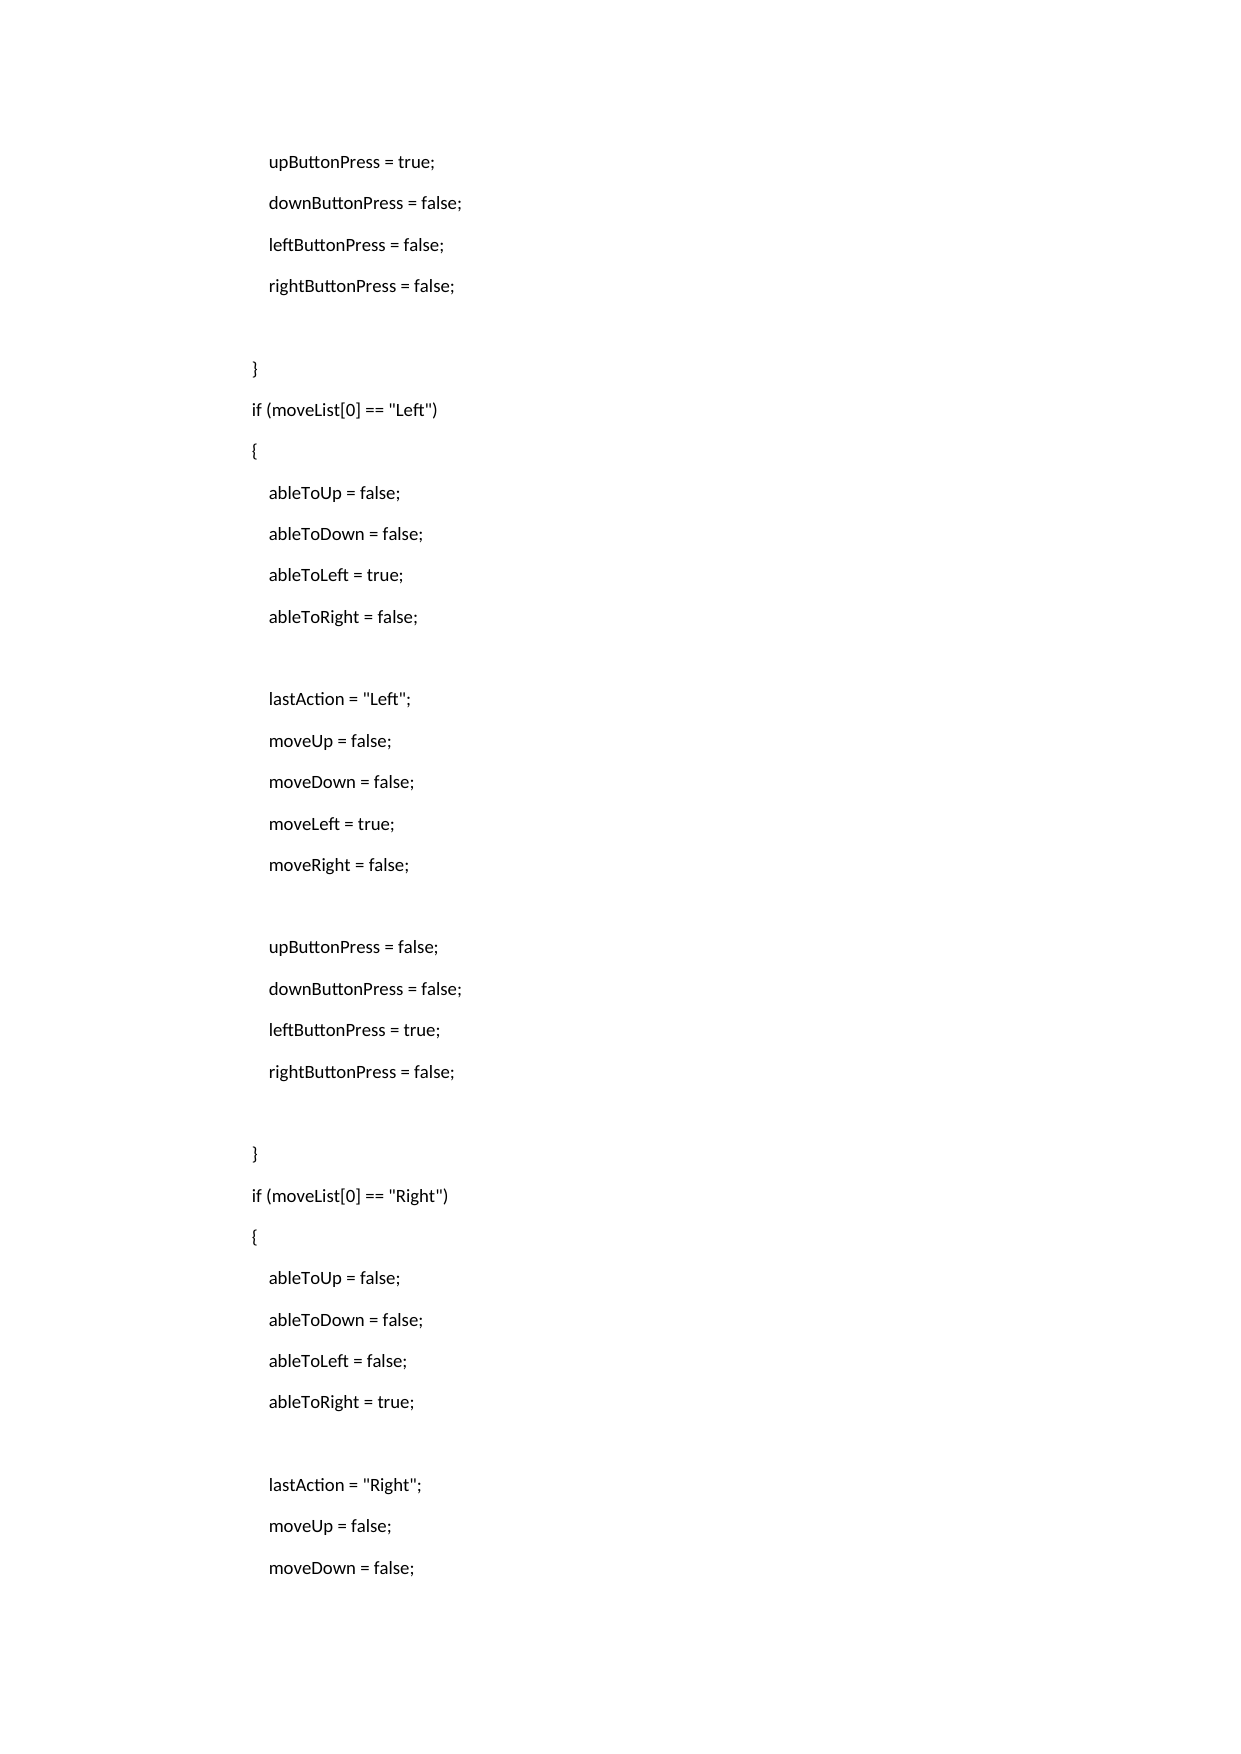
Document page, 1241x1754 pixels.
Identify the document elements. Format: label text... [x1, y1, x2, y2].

text ableToLeft = false; [150, 1349, 1090, 1372]
text lastAction = "Left"; [150, 688, 1090, 711]
text downButtonPress = false; [150, 191, 1090, 214]
text if (moveList[0] == "Right") [150, 1184, 1090, 1207]
text leftButtonPress = false; [150, 233, 1090, 256]
text ableToRight = true; [150, 1391, 1090, 1413]
text leftButtonPress = true; [150, 1018, 1090, 1041]
text } [150, 1142, 1090, 1165]
text ableToDown = false; [150, 1308, 1090, 1331]
text ableToDown = false; [150, 522, 1090, 545]
text ableToUp = false; [150, 481, 1090, 504]
text rightButtonPress = false; [150, 274, 1090, 297]
text if (moveList[0] == "Left") [150, 398, 1090, 421]
text rightButtonPress = false; [150, 1060, 1090, 1083]
text moveRight = false; [150, 853, 1090, 876]
text moveDown = false; [150, 770, 1090, 793]
text lastAction = "Right"; [150, 1473, 1090, 1496]
text ableToRight = false; [150, 605, 1090, 628]
text upButtonPress = false; [150, 936, 1090, 959]
text moveLeft = true; [150, 812, 1090, 834]
text } [150, 357, 1090, 380]
text { [150, 439, 1090, 462]
text downButtonPress = false; [150, 977, 1090, 1000]
text ableToLeft = true; [150, 563, 1090, 586]
text ableToUp = false; [150, 1267, 1090, 1289]
text moveUp = false; [150, 729, 1090, 752]
text upButtonPress = true; [150, 150, 1090, 173]
text moveDown = false; [150, 1556, 1090, 1579]
text { [150, 1225, 1090, 1248]
text moveUp = false; [150, 1515, 1090, 1538]
